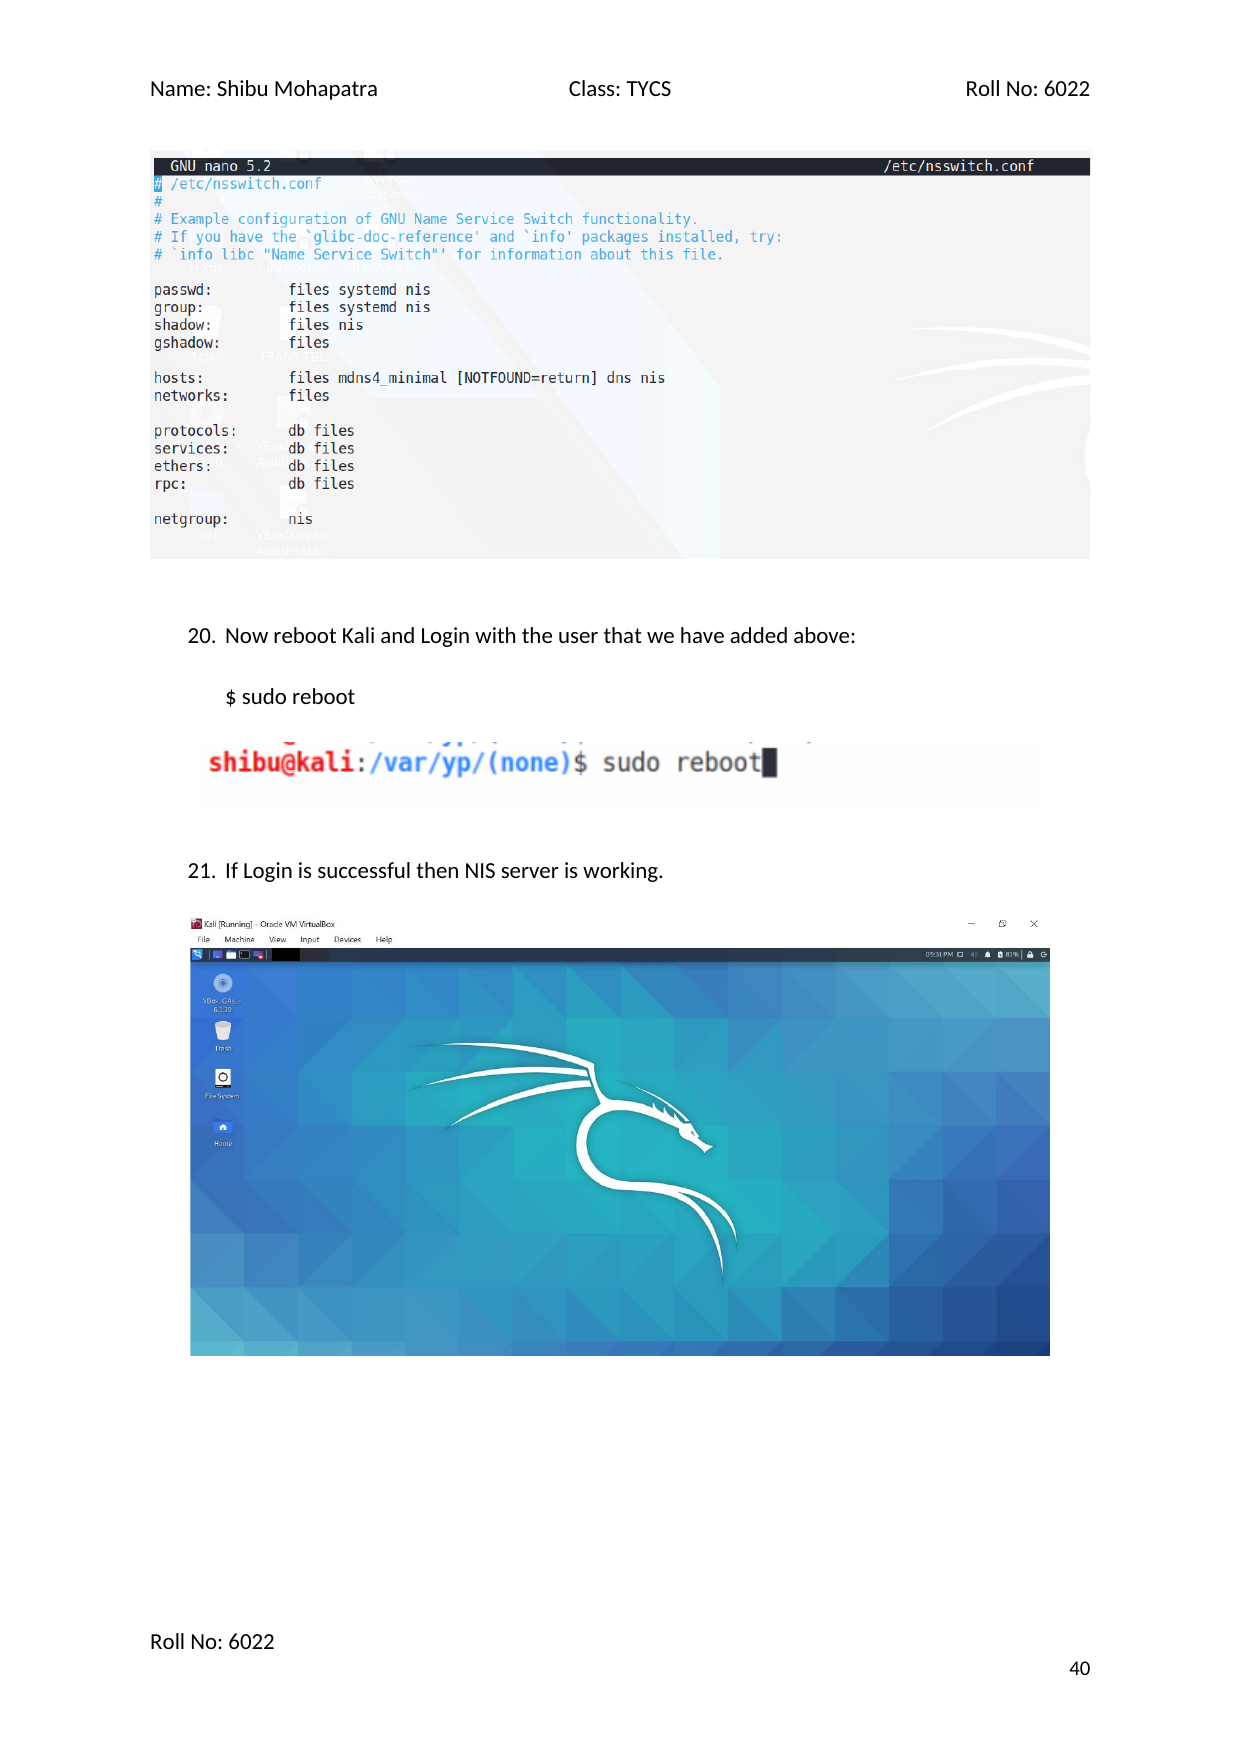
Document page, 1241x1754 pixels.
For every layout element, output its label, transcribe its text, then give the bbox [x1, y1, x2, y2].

list Now reboot Kali and Login with the user that we have added above: [187, 622, 1090, 649]
picture [190, 916, 1050, 1356]
picture [202, 742, 1039, 824]
list If Login is successful then NIS server is working. [187, 856, 1090, 884]
picture [150, 150, 1091, 559]
list $ sudo reboot [225, 682, 1090, 710]
